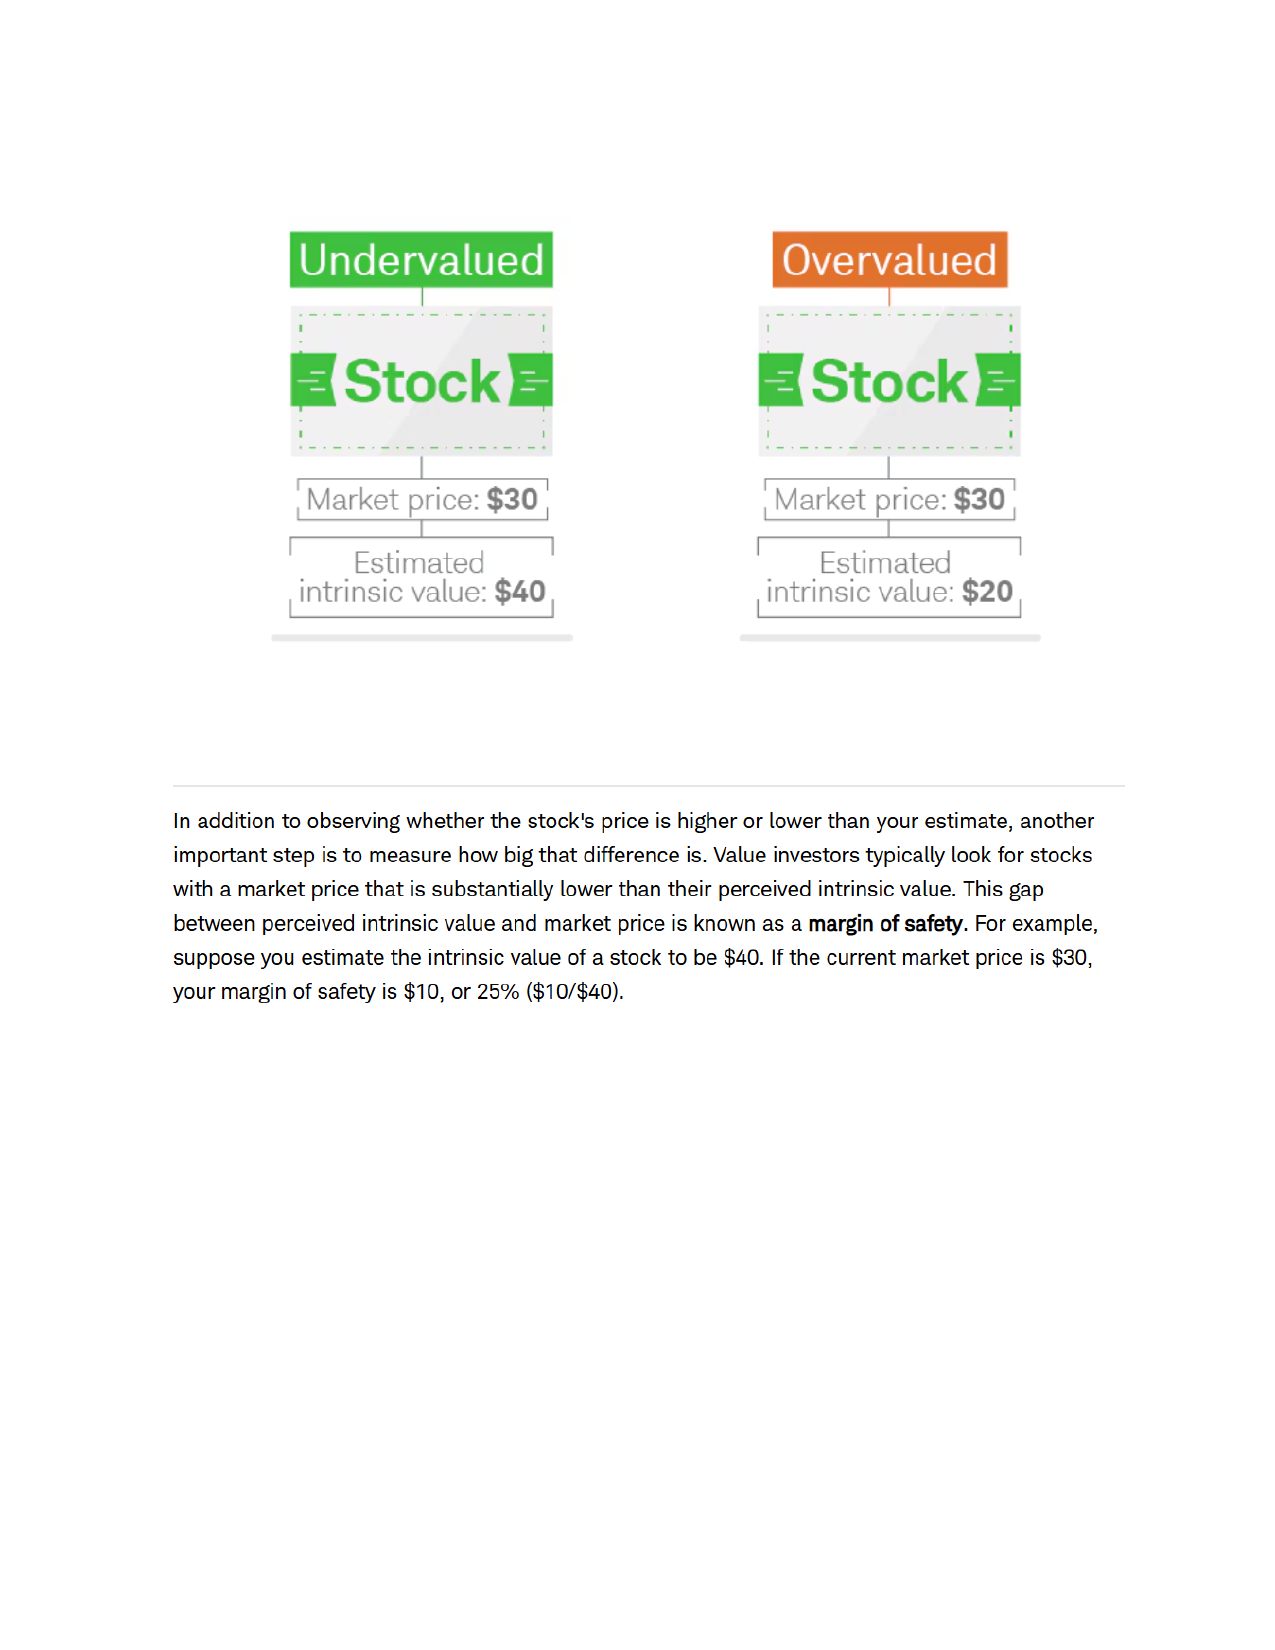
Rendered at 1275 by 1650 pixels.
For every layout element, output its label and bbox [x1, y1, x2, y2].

picture [150, 150, 1125, 1055]
